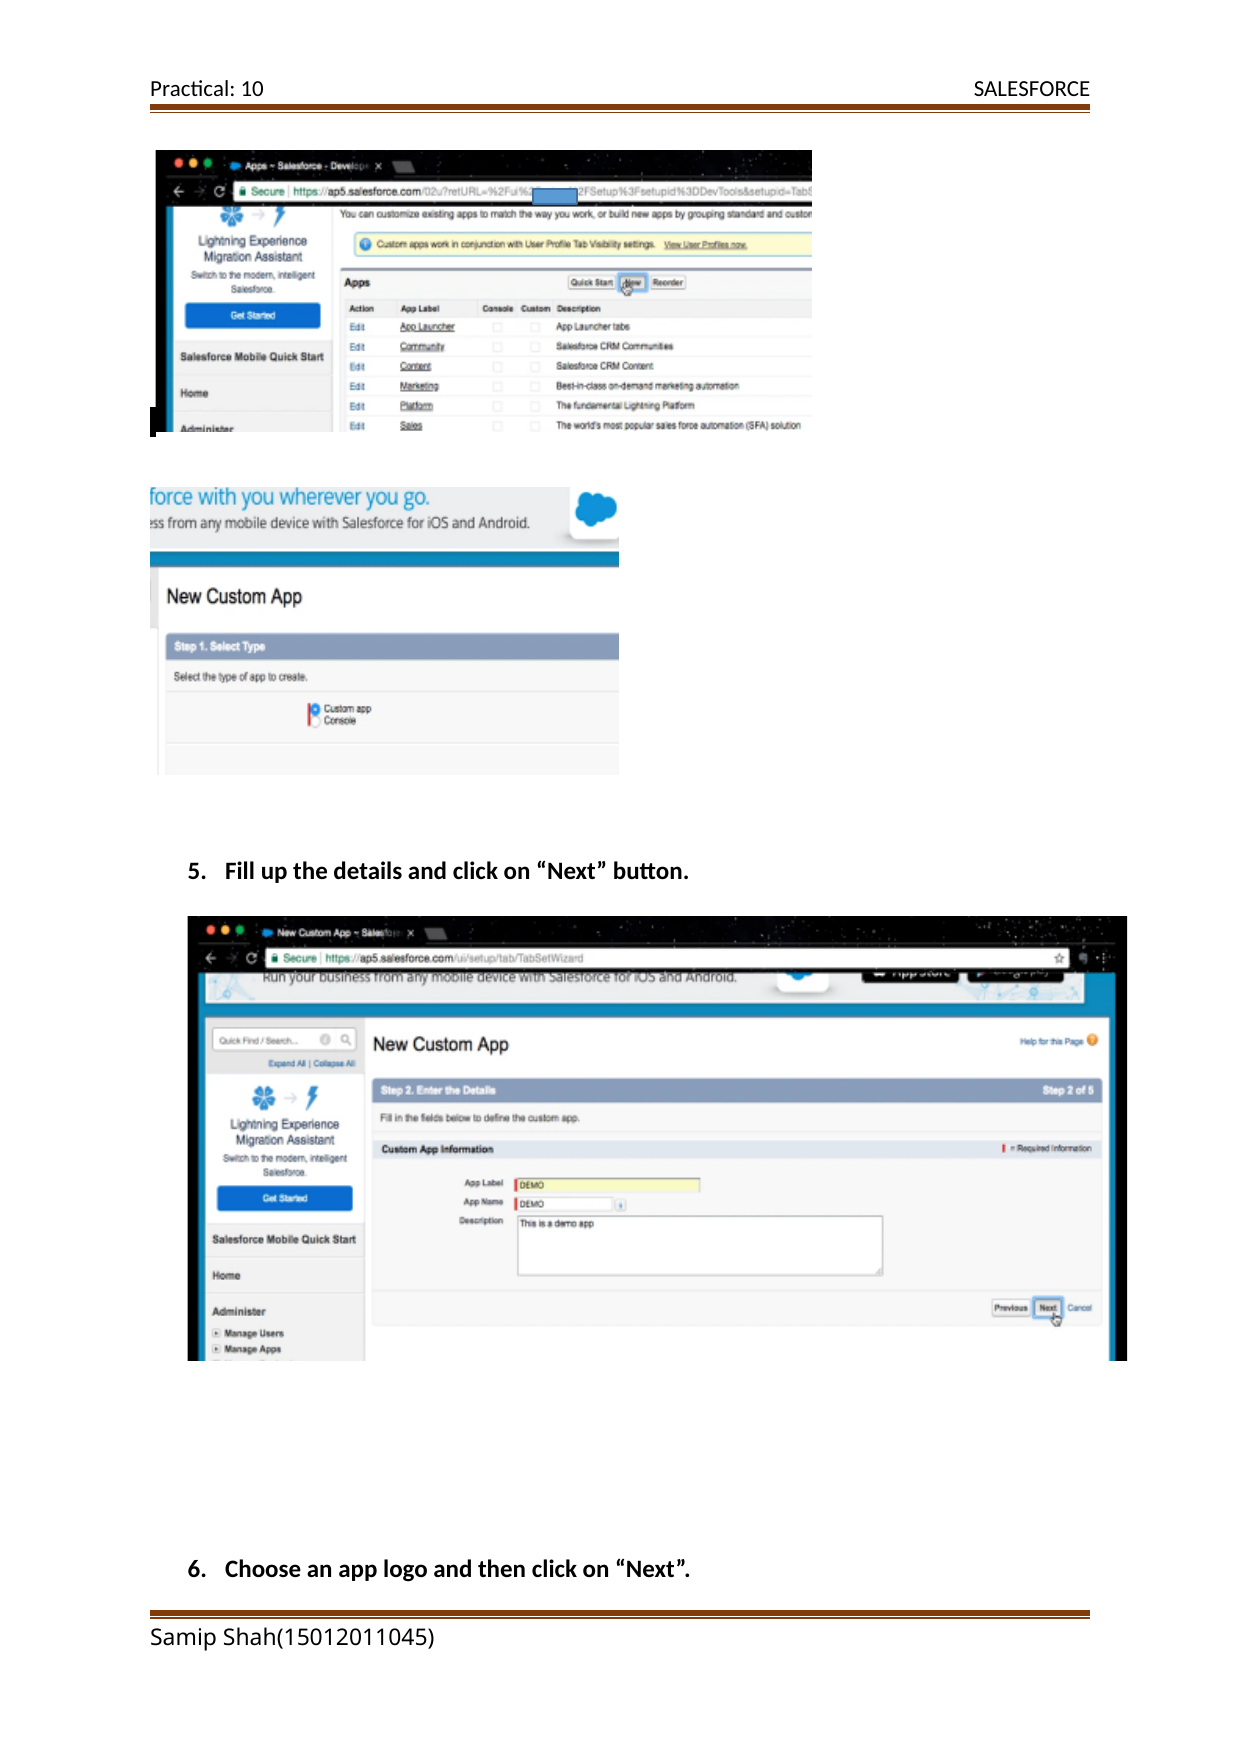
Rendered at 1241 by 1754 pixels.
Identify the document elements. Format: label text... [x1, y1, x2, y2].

picture [150, 487, 619, 553]
picture [150, 565, 619, 775]
picture [204, 1015, 1110, 1361]
list Choose an app logo and then click on “Next”. [187, 1553, 1090, 1583]
picture [155, 150, 812, 432]
list Fill up the details and click on “Next” button. [187, 855, 1090, 886]
picture [187, 916, 1128, 1361]
